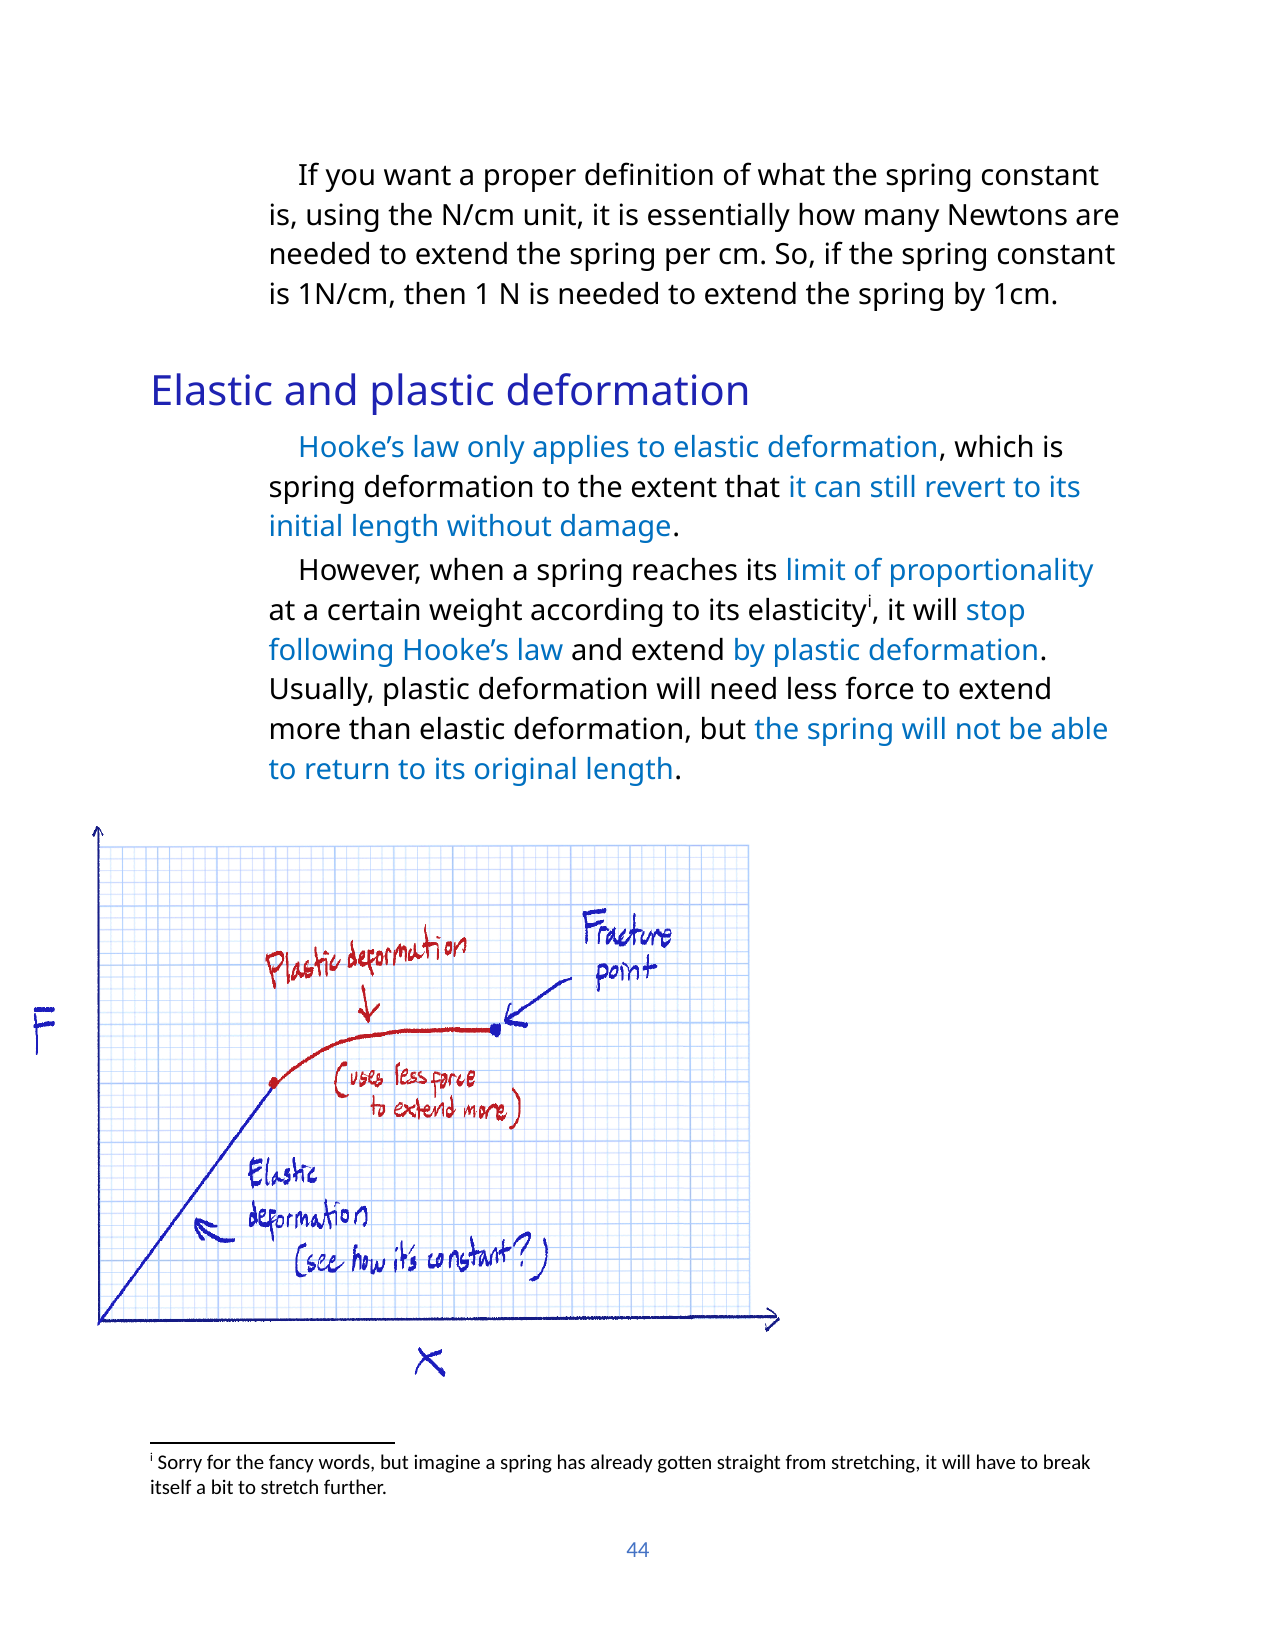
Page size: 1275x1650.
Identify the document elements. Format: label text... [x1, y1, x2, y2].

picture [13, 814, 781, 1388]
text Hooke’s law only applies to elastic deformation, which is spring deformation to the extent that it can still revert to its initial length without damage. [268, 426, 1125, 545]
text If you want a proper definition of what the spring constant is, using the N/cm unit, it is essentially how many Newtons are needed to extend the spring per cm. So, if the spring constant is 1N/cm, then 1 N is needed to extend the spring by 1cm. [268, 154, 1125, 313]
text However, when a spring reaches its limit of proportionality at a certain weight according to its elasticity, it will stop following Hooke’s law and extend by plastic deformation. Usually, plastic deformation will need less force to extend more than elastic deformation, but the spring will not be able to return to its original length. [268, 549, 1125, 788]
subtitle Elastic and plastic deformation [150, 361, 1125, 418]
